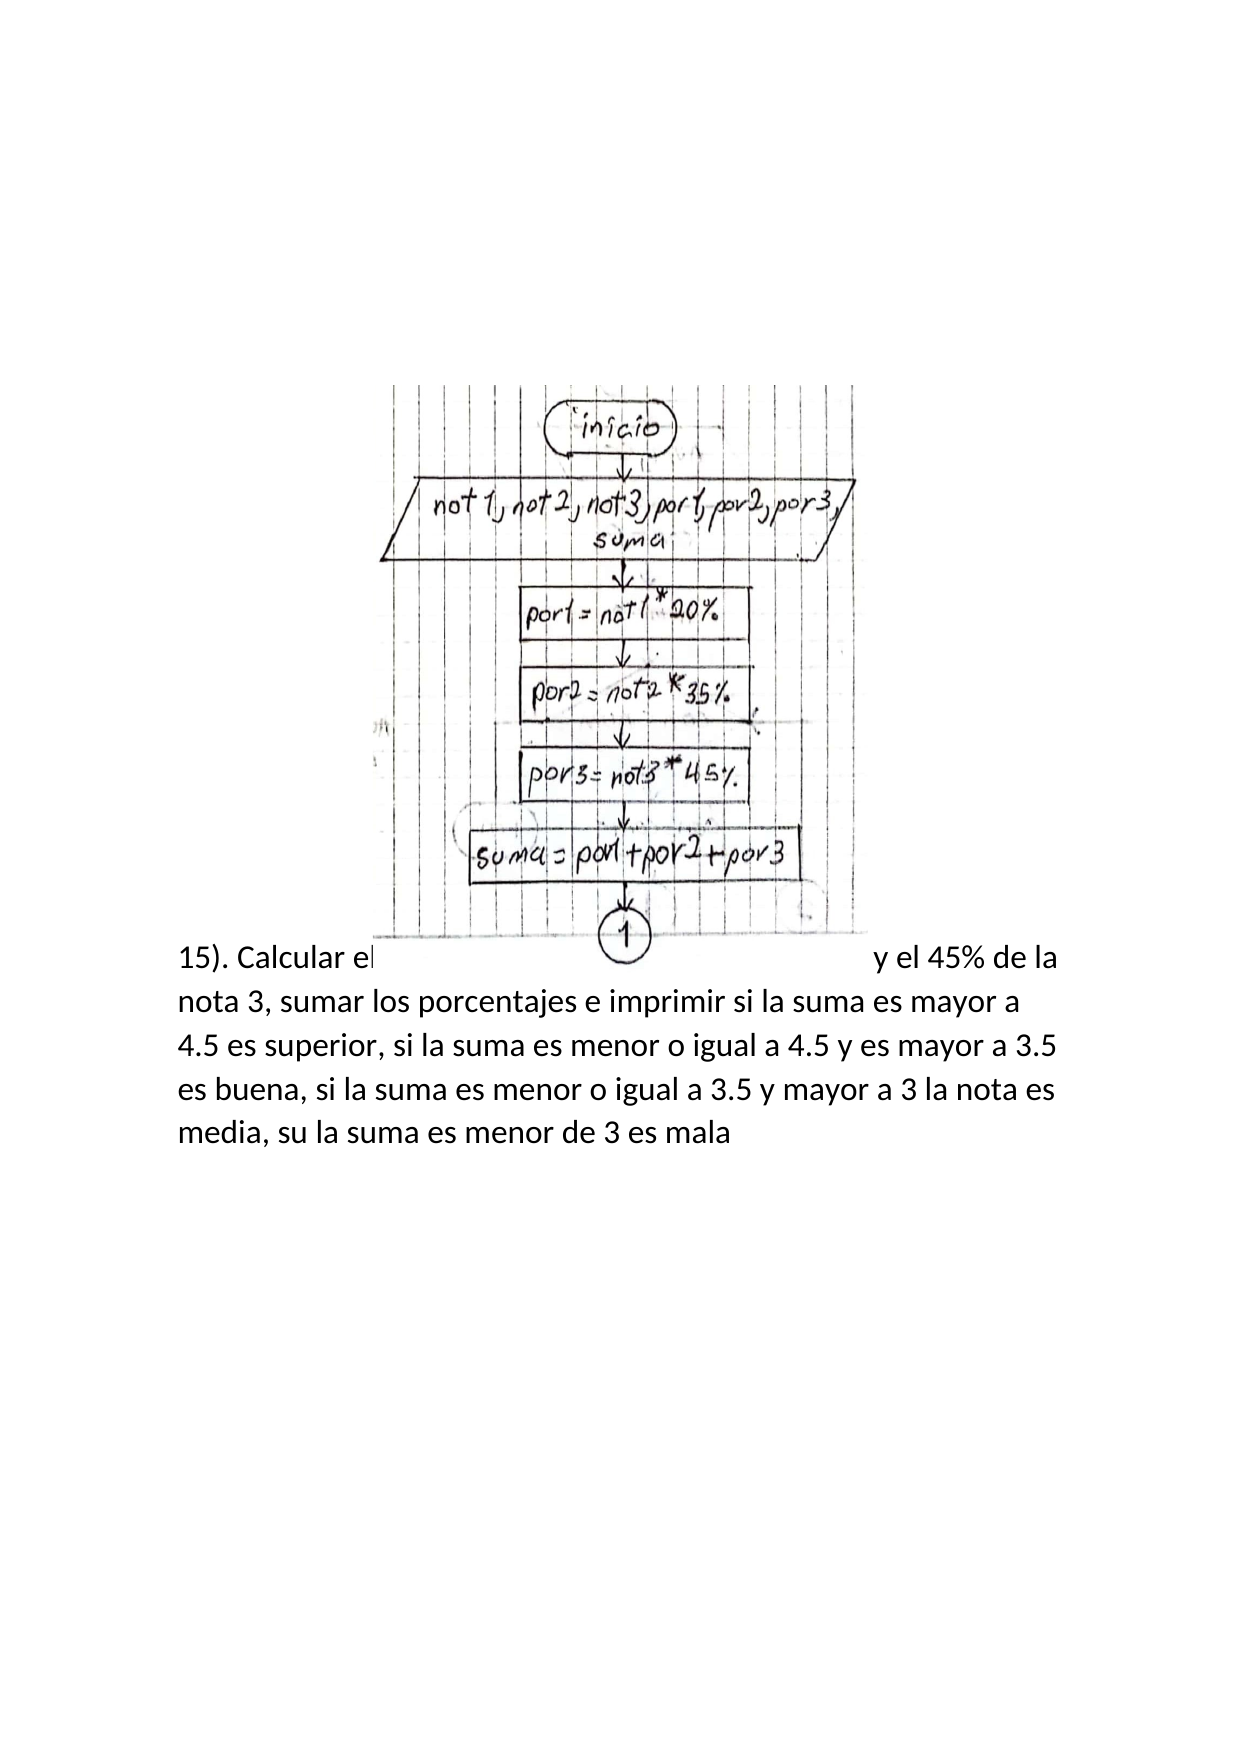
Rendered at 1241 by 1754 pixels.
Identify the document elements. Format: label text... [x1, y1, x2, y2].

text 15). Calcular el 20% de la nota1, el 35% de la nota2 y el 45% de la nota 3, sumar los porcentajes e imprimir si la suma es mayor a 4.5 es superior, si la suma es menor o igual a 4.5 y es mayor a 3.5 es buena, si la suma es menor o igual a 3.5 y mayor a 3 la nota es media, su la suma es menor de 3 es mala [177, 936, 1063, 1152]
picture [372, 385, 868, 974]
